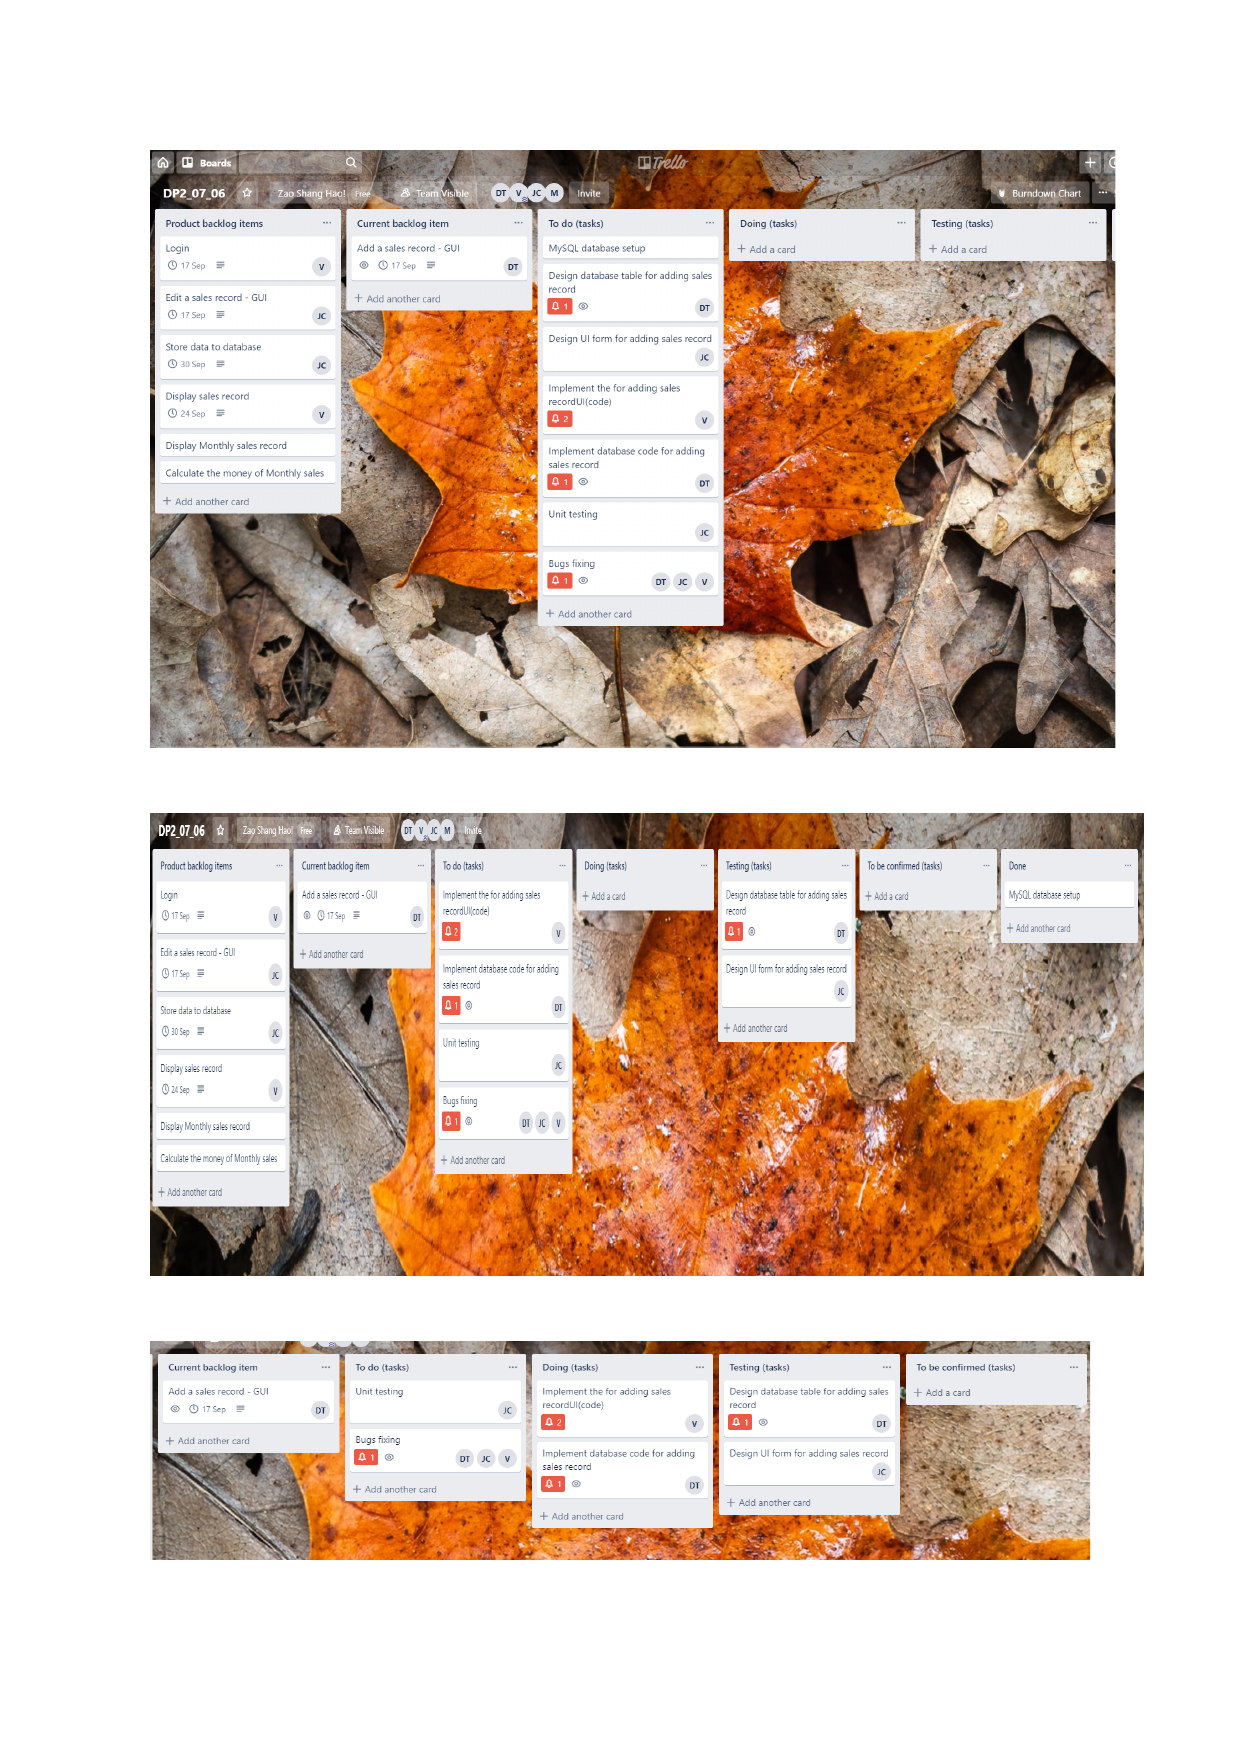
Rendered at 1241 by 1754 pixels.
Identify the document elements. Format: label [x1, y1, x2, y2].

picture [150, 150, 1116, 748]
picture [150, 813, 1144, 1276]
picture [150, 1341, 1091, 1560]
